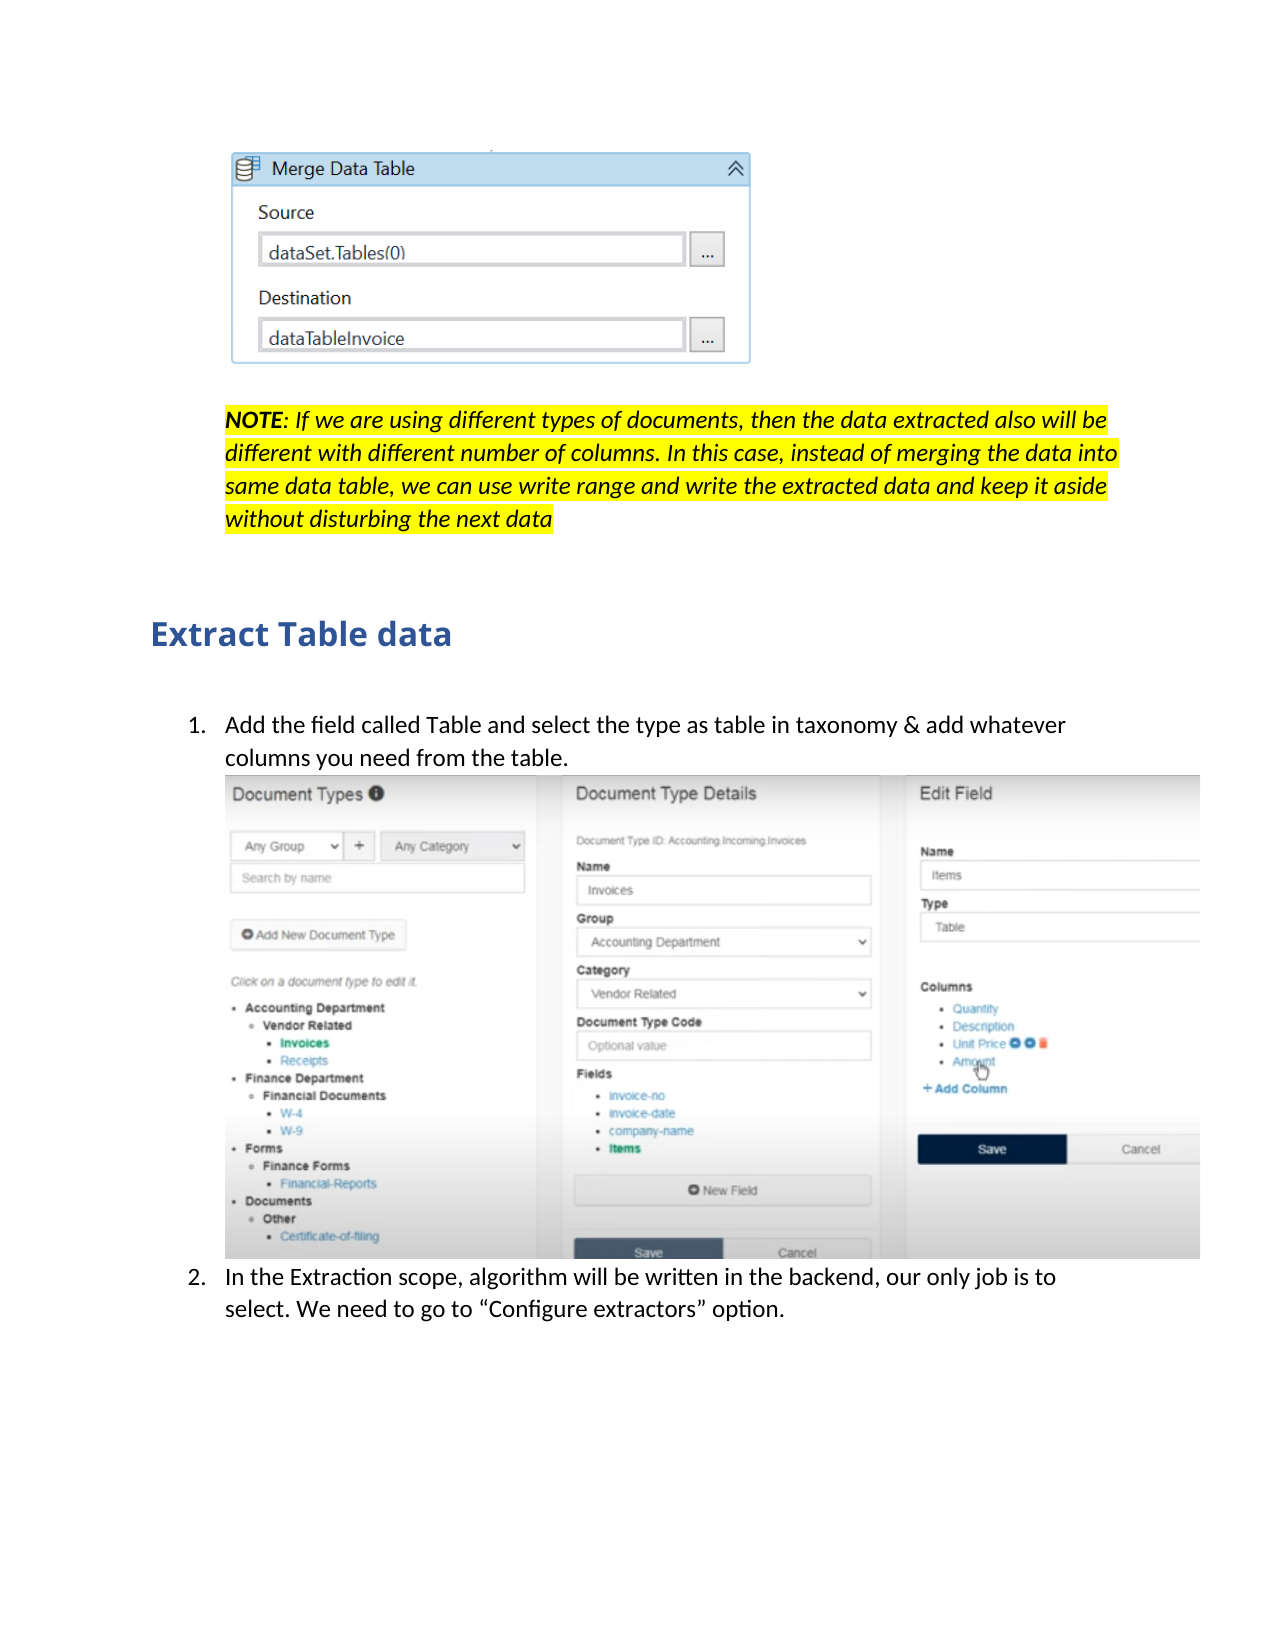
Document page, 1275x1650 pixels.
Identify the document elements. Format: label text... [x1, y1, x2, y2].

list NOTE: If we are using different types of documents, then the data extracted also will be different with different number of columns. In this case, instead of merging the data into same data table, we can use write range and write the extracted data and keep it aside without disturbing the next data [225, 405, 1125, 534]
list In the Extraction scope, algorithm will be written in the backend, our only job is to select. We need to go to “Configure extractors” option. [187, 1261, 1125, 1324]
list Add the field called Table and select the type as table in taxonomy & add whatever columns you need from the table. [187, 709, 1125, 773]
picture [225, 150, 759, 370]
subtitle Extract Table data [150, 611, 1125, 656]
picture [225, 775, 1200, 1259]
